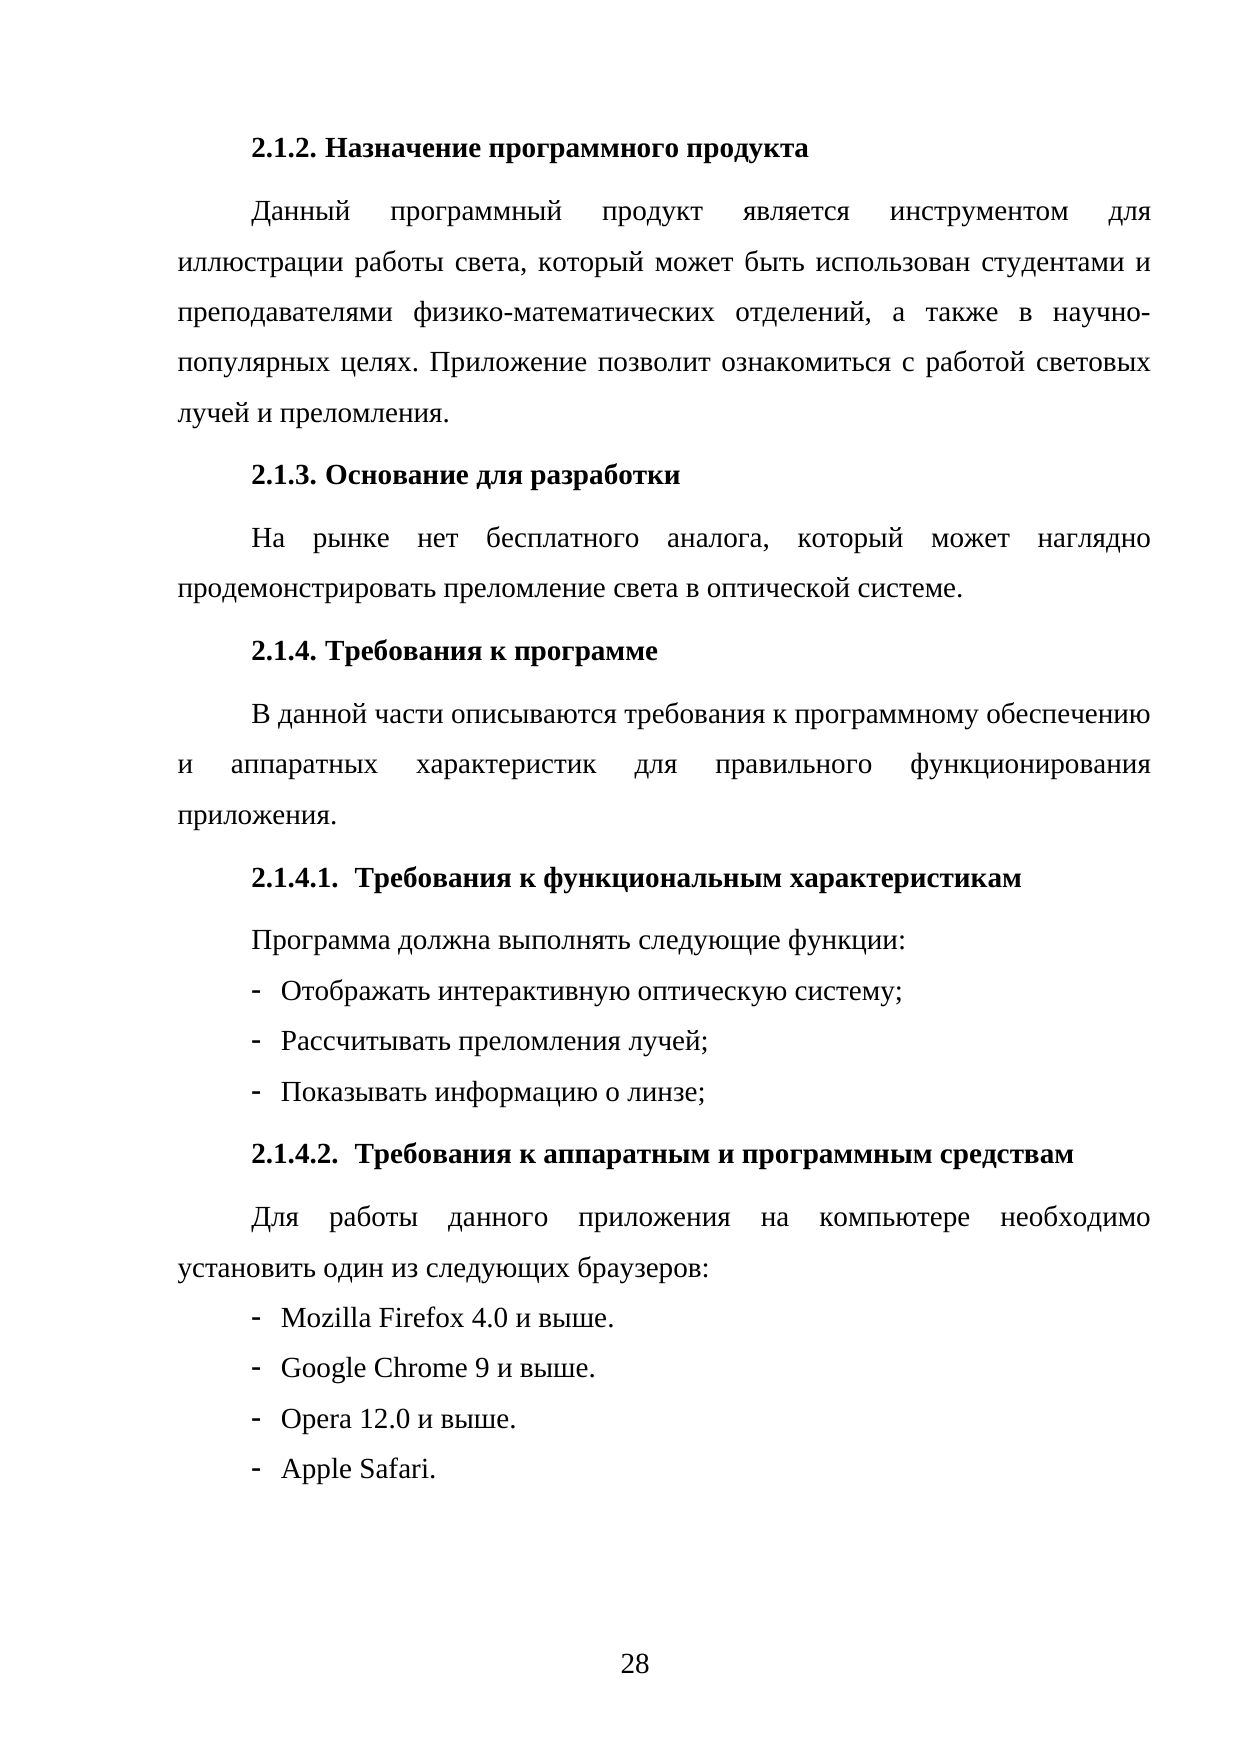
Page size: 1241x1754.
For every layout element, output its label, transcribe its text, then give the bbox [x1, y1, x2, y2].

list Требования к функциональным характеристикам [177, 860, 1152, 893]
list Отображать интерактивную оптическую систему; [177, 973, 1152, 1006]
text Программа должна выполнять следующие функции: [177, 922, 1152, 956]
text Данный программный продукт является инструментом для иллюстрации работы света, который может быть использован студентами и преподавателями физико-математических отделений, а также в научно-популярных целях. Приложение позволит ознакомиться с работой световых лучей и преломления. [177, 193, 1152, 428]
text Для работы данного приложения на компьютере необходимо установить один из следующих браузеров: [177, 1199, 1152, 1283]
list Показывать информацию о линзе; [177, 1074, 1152, 1107]
list Apple Safari. [177, 1451, 1152, 1485]
list Требования к аппаратным и программным средствам [177, 1137, 1152, 1170]
list Основание для разработки [177, 457, 1152, 491]
list Mozilla Firefox 4.0 и выше. [177, 1300, 1152, 1334]
list Google Chrome 9 и выше. [177, 1350, 1152, 1384]
text На рынке нет бесплатного аналога, который может наглядно продемонстрировать преломление света в оптической системе. [177, 520, 1152, 604]
text В данной части описываются требования к программному обеспечению и аппаратных характеристик для правильного функционирования приложения. [177, 696, 1152, 830]
list Требования к программе [177, 633, 1152, 667]
list Рассчитывать преломления лучей; [177, 1023, 1152, 1057]
list Opera 12.0 и выше. [177, 1401, 1152, 1434]
list Назначение программного продукта [177, 131, 1152, 164]
